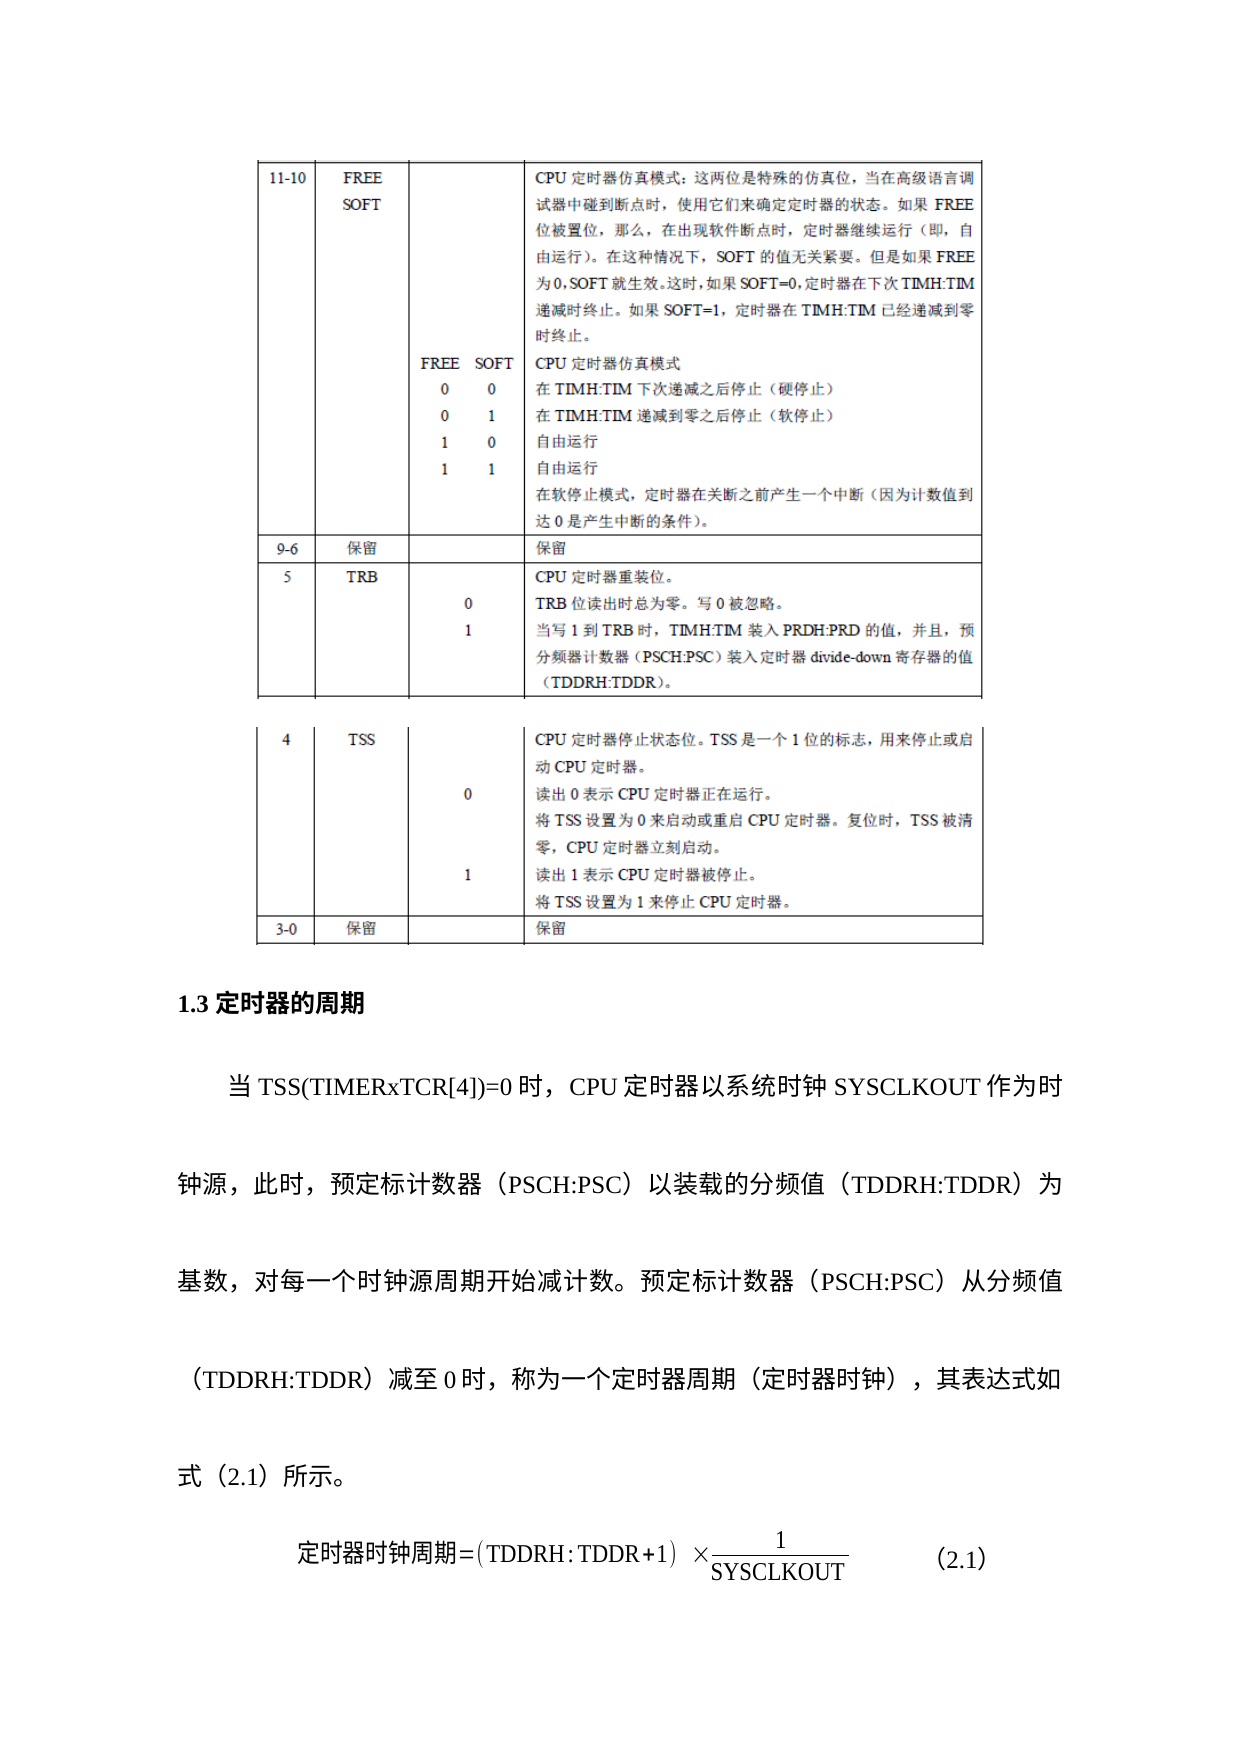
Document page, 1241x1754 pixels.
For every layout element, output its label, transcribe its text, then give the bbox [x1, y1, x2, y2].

picture [253, 160, 987, 699]
text （2.1） [177, 1526, 1063, 1591]
picture [253, 727, 987, 945]
text 1.3 定时器的周期 [177, 969, 1063, 1034]
text 当TSS(TIMERxTCR[4])=0时，CPU定时器以系统时钟SYSCLKOUT作为时钟源，此时，预定标计数器（PSCH:PSC）以装载的分频值（TDDRH:TDDR）为基数，对每一个时钟源周期开始减计数。预定标计数器（PSCH:PSC）从分频值（TDDRH:TDDR）减至0时，称为一个定时器周期（定时器时钟），其表达式如式（2.1）所示。 [177, 1052, 1063, 1507]
